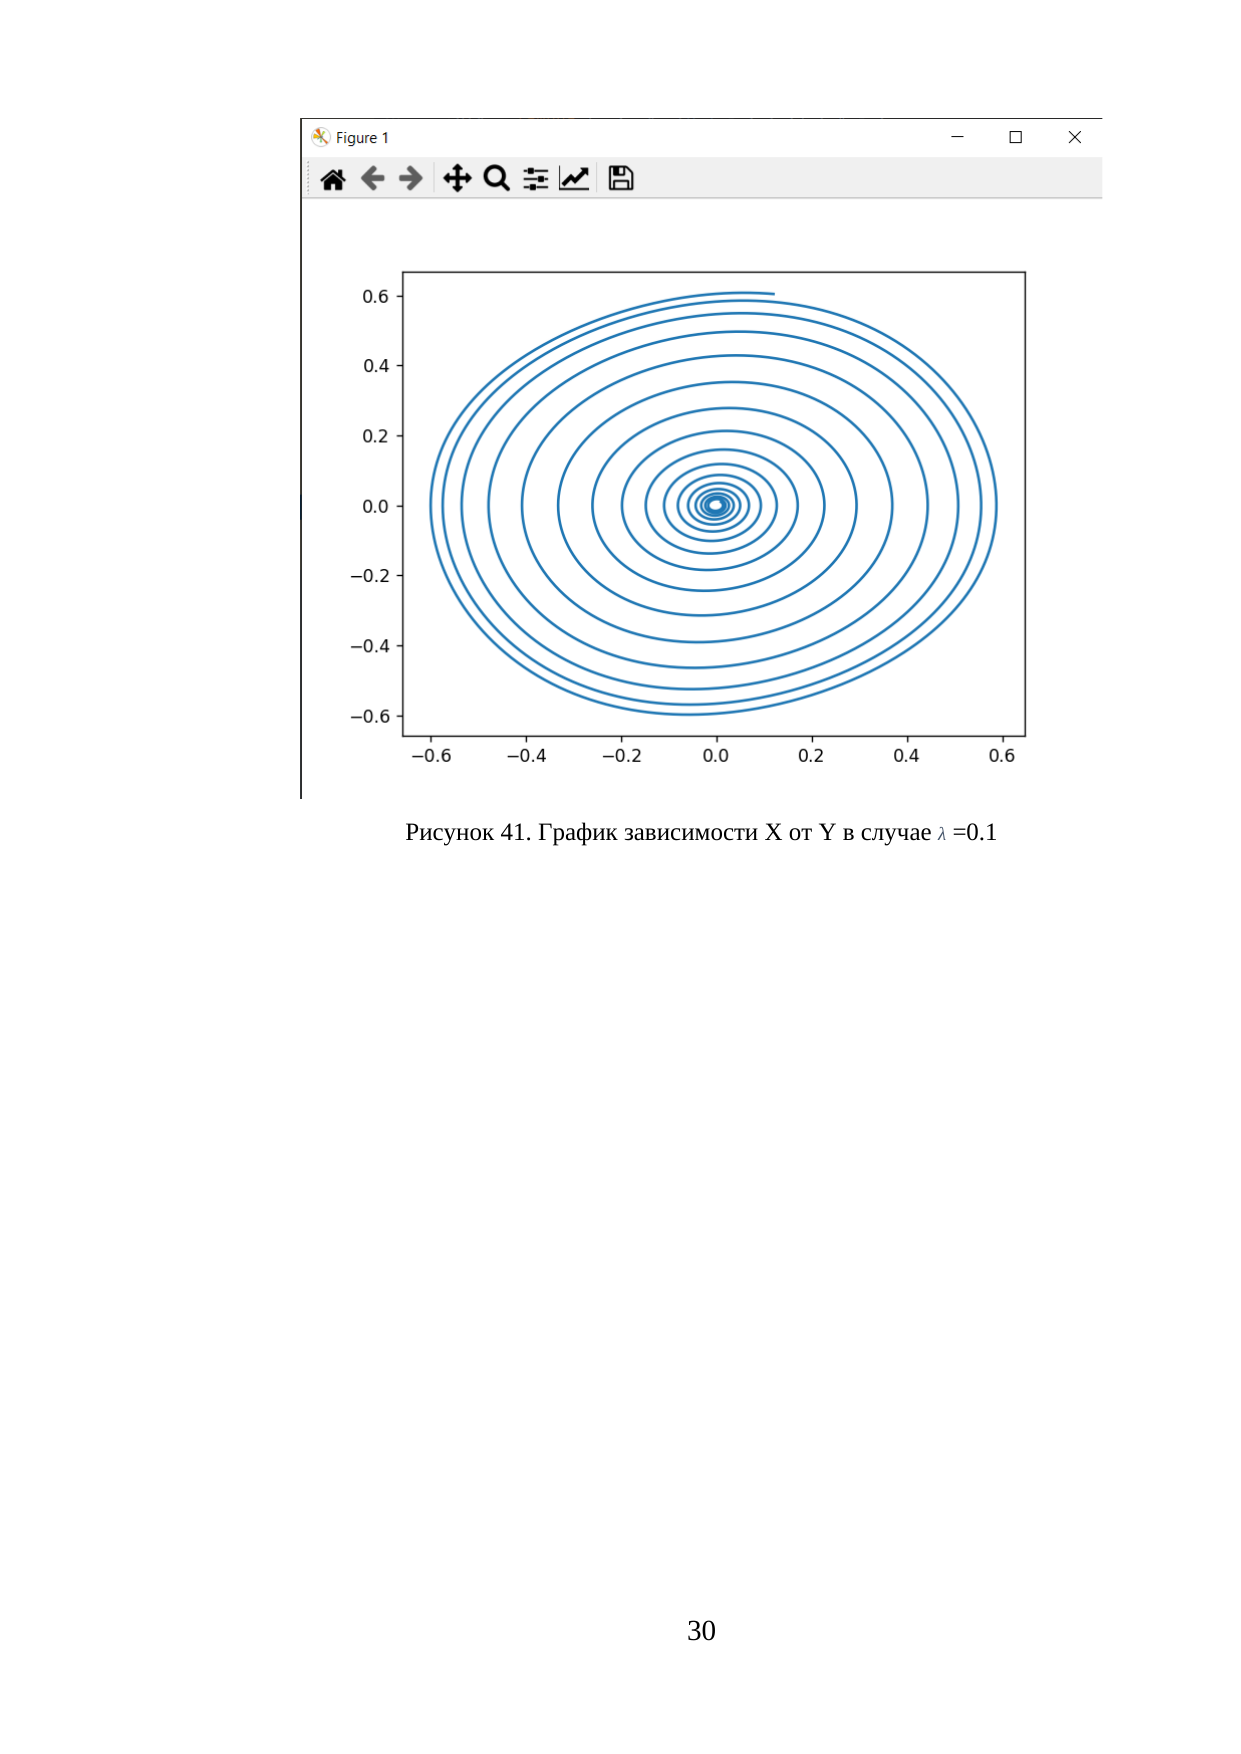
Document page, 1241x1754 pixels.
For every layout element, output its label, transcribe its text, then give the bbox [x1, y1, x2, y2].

picture [300, 118, 1103, 799]
text Рисунок 41. График зависимости Х от Y в случае λ =0.1 [177, 817, 1152, 846]
